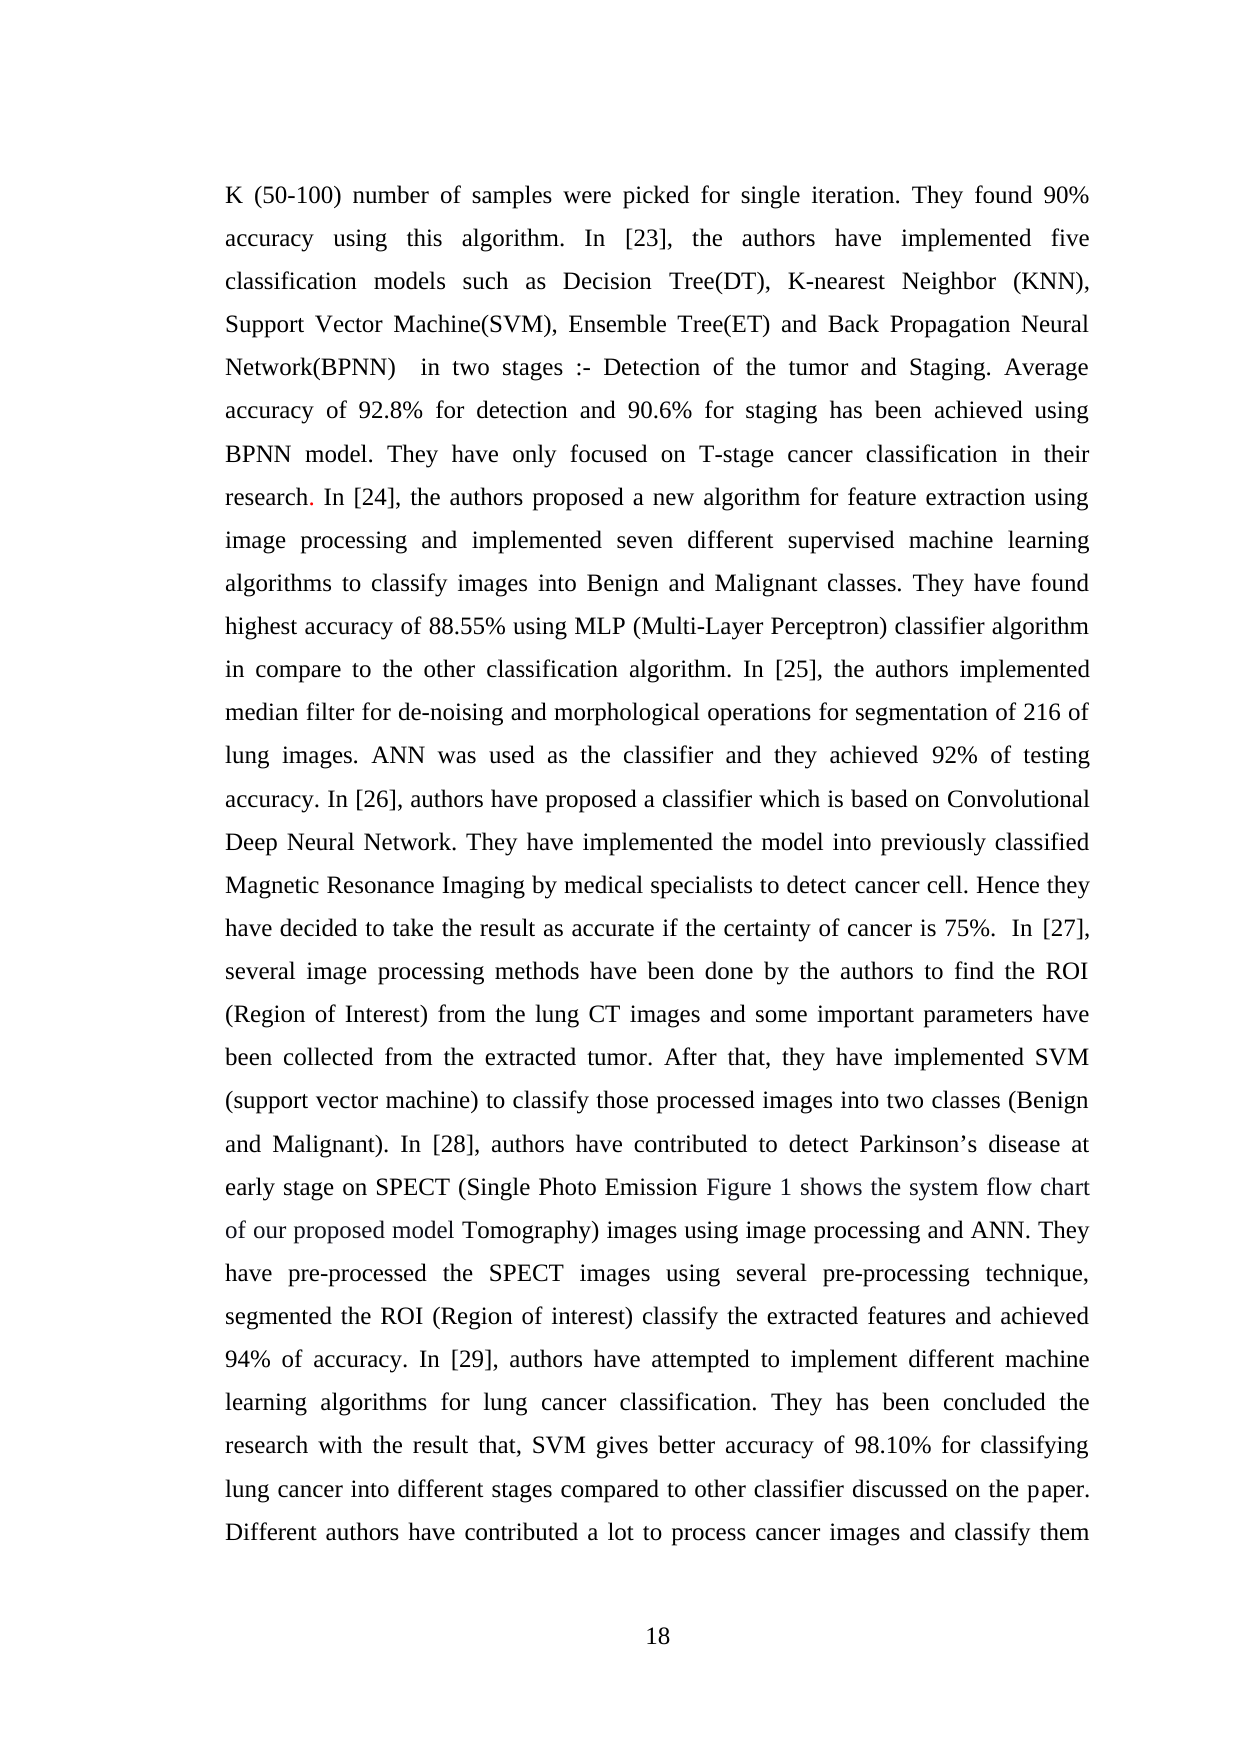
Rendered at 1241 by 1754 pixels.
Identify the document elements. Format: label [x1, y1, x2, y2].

text [225, 180, 1090, 1546]
